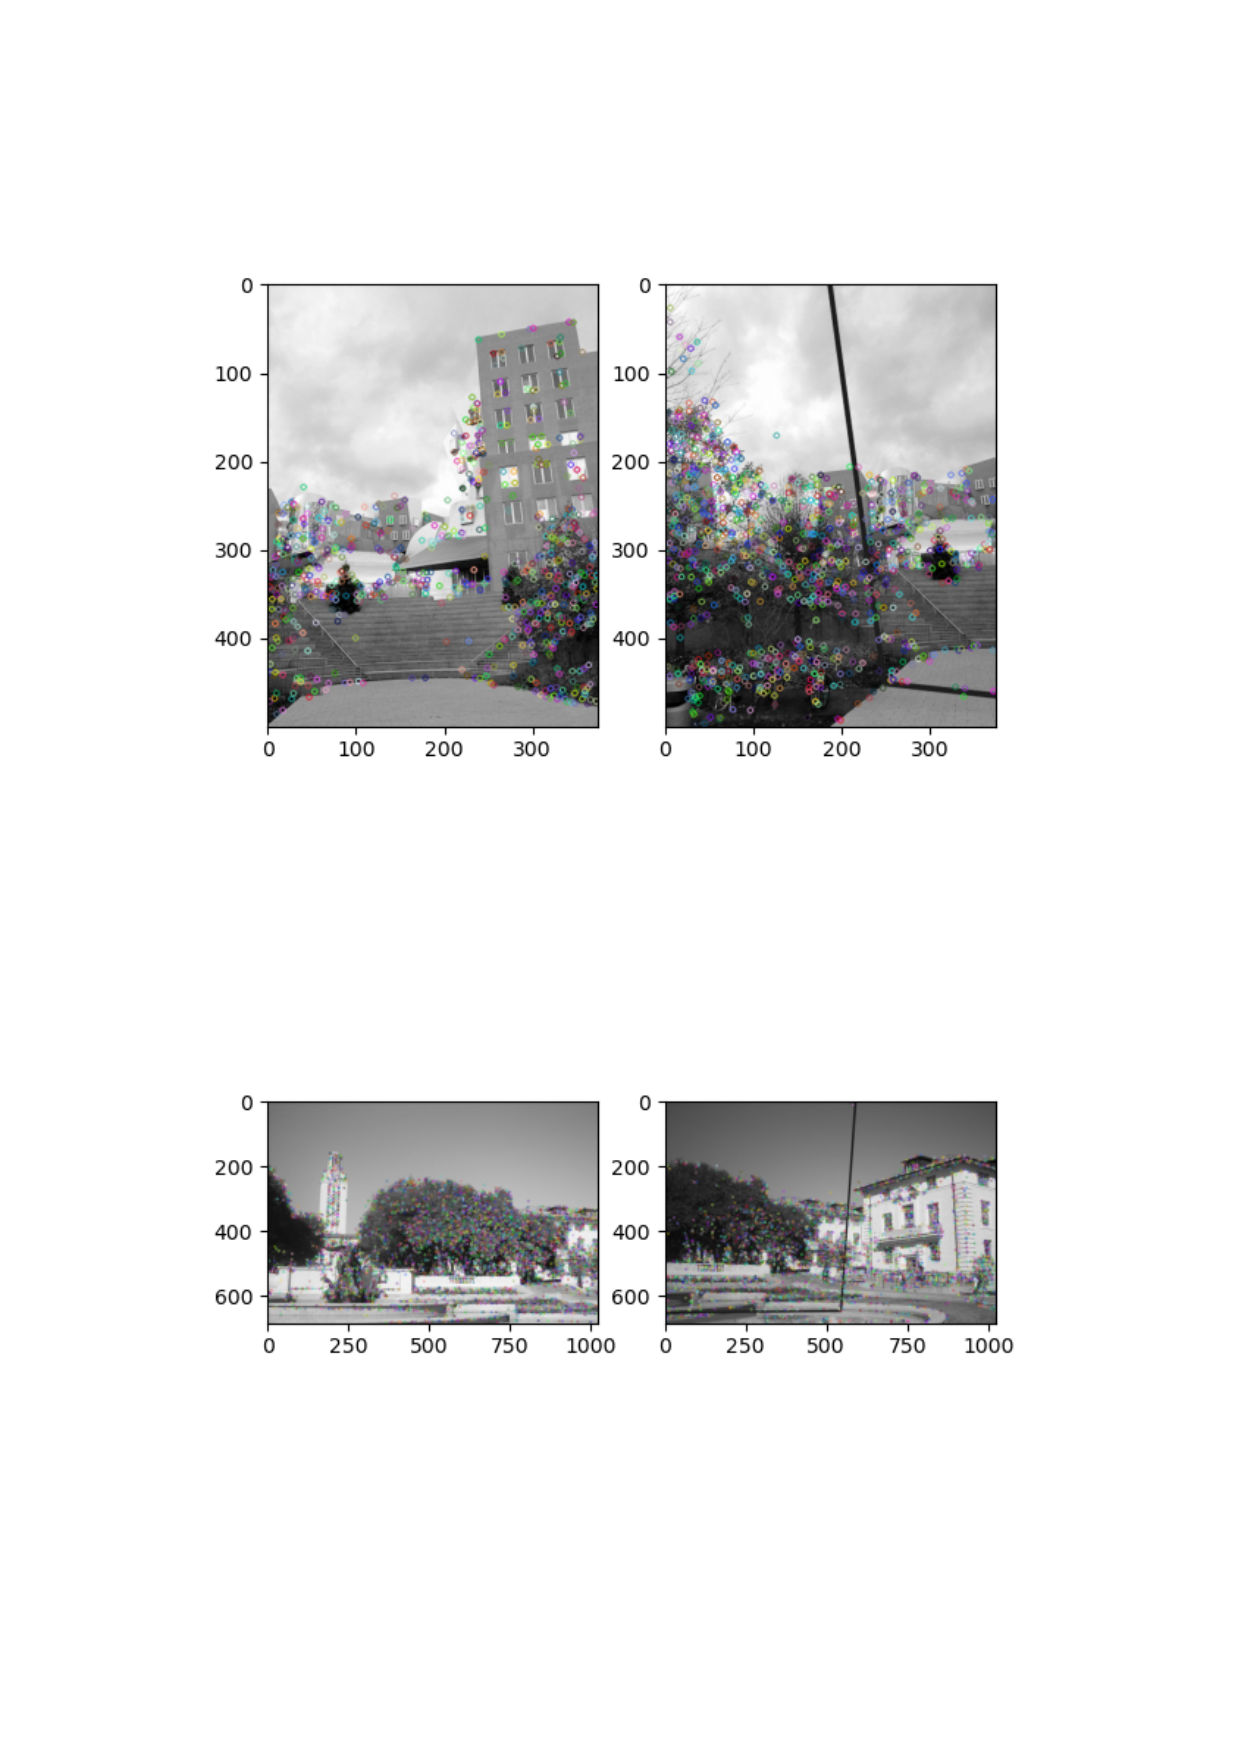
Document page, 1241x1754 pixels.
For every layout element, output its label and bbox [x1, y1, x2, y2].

picture [150, 150, 1089, 855]
picture [150, 856, 1089, 1562]
